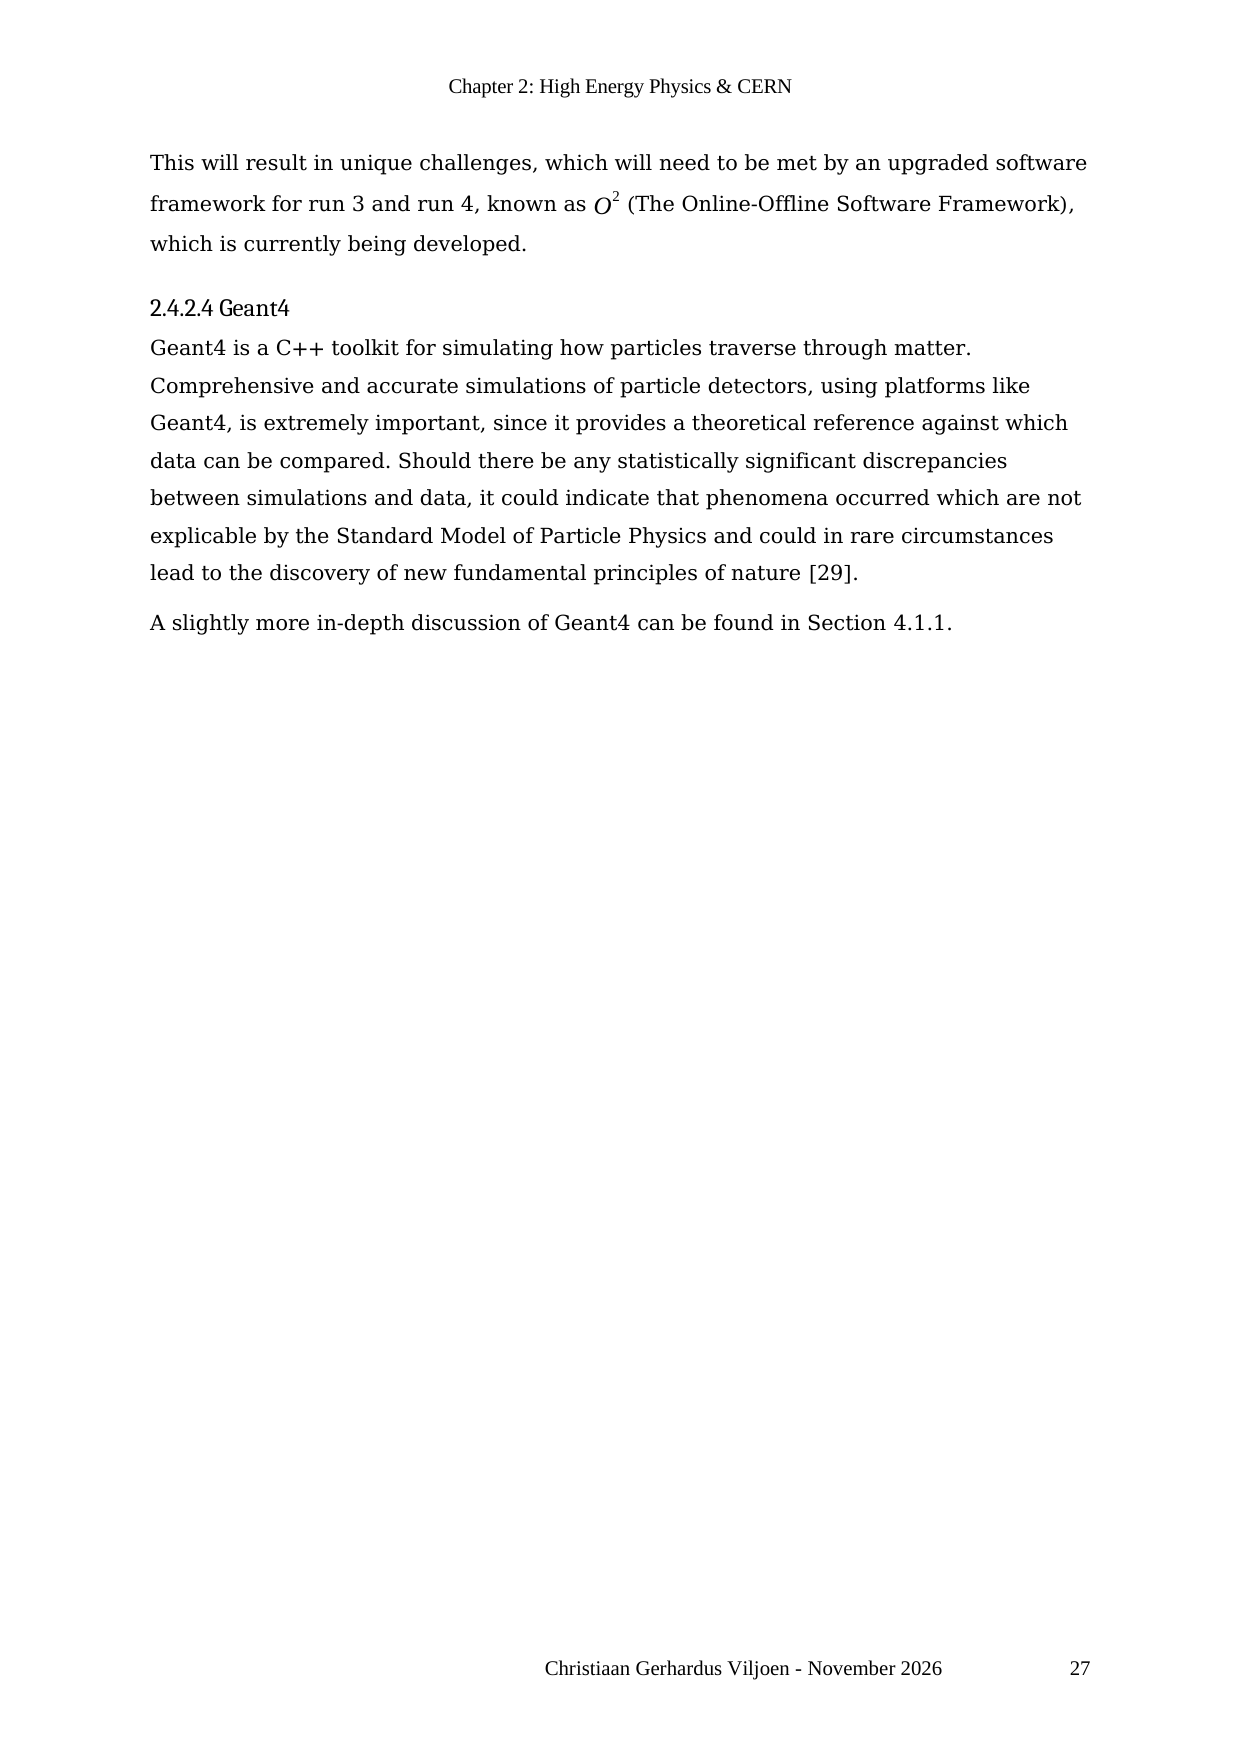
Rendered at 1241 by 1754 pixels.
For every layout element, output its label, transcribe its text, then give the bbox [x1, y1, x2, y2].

subtitle Geant4 [150, 294, 1090, 322]
text Geant4 is a C++ toolkit for simulating how particles traverse through matter. Comprehensive and accurate simulations of particle detectors, using platforms like Geant4, is extremely important, since it provides a theoretical reference against which data can be compared. Should there be any statistically significant discrepancies between simulations and data, it could indicate that phenomena occurred which are not explicable by the Standard Model of Particle Physics and could in rare circumstances lead to the discovery of new fundamental principles of nature . [150, 335, 1090, 585]
text This will result in unique challenges, which will need to be met by an upgraded software framework for run 3 and run 4, known as (The Online-Offline Software Framework), which is currently being developed. [150, 150, 1090, 256]
text A slightly more in-depth discussion of Geant4 can be found in Section 4.1.1. [150, 610, 1090, 635]
